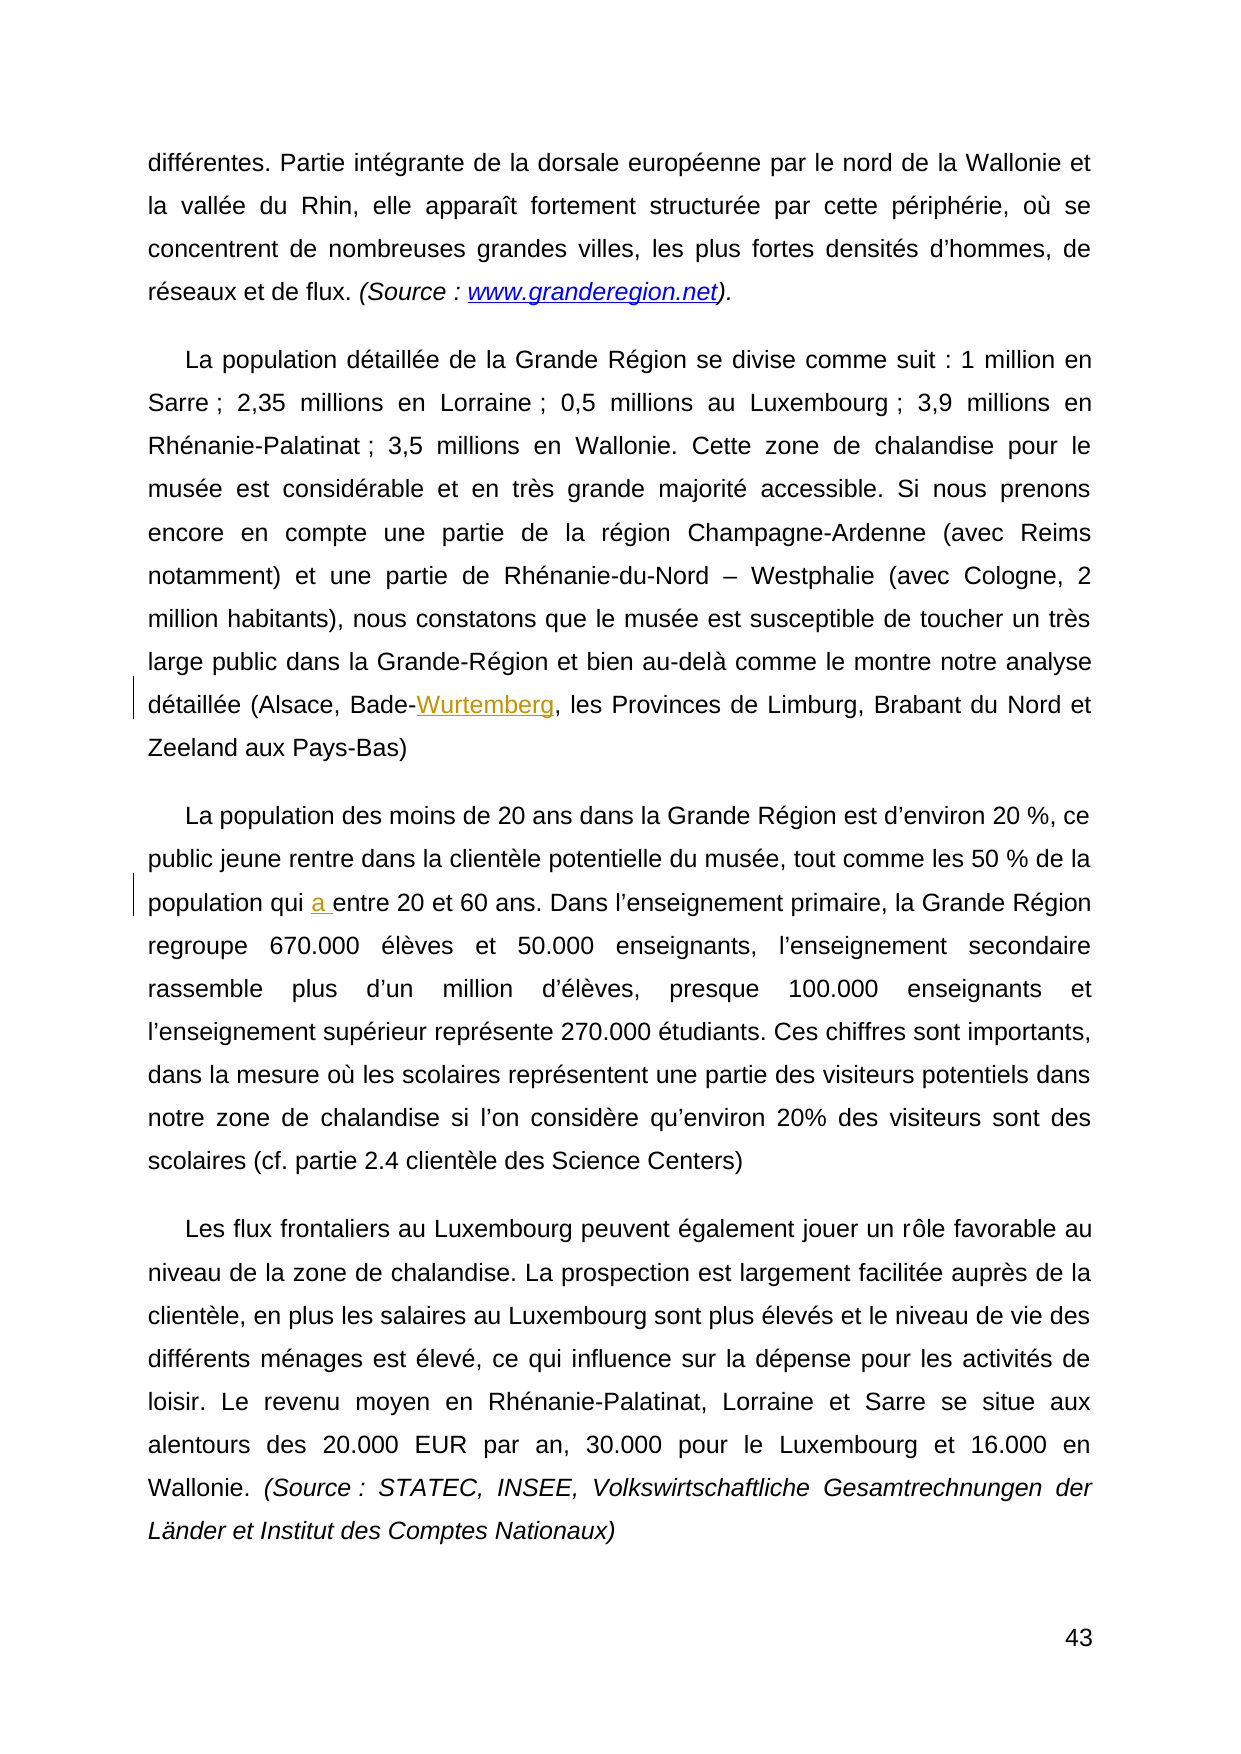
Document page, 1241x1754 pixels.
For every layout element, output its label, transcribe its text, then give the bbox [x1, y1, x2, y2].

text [148, 148, 1093, 306]
text Les flux frontaliers au Luxembourg peuvent également jouer un rôle favorable au niveau de la zone de chalandise. La prospection est largement facilitée auprès de la clientèle, en plus les salaires au Luxembourg sont plus élevés et le niveau de vie des différents ménages est élevé, ce qui influence sur la dépense pour les activités de loisir. Le revenu moyen en Rhénanie-Palatinat, Lorraine et Sarre se situe aux alentours des 20.000 EUR par an, 30.000 pour le Luxembourg et 16.000 en Wallonie. (Source : STATEC, INSEE, Volkswirtschaftliche Gesamtrechnungen der Länder et Institut des Comptes Nationaux) [148, 1214, 1093, 1545]
text La population détaillée de la Grande Région se divise comme suit : 1 million en Sarre ; 2,35 millions en Lorraine ; 0,5 millions au Luxembourg ; 3,9 millions en Rhénanie-Palatinat ; 3,5 millions en Wallonie. Cette zone de chalandise pour le musée est considérable et en très grande majorité accessible. Si nous prenons encore en compte une partie de la région Champagne-Ardenne (avec Reims notamment) et une partie de Rhénanie-du-Nord – Westphalie (avec Cologne, 2 million habitants), nous constatons que le musée est susceptible de toucher un très large public dans la Grande-Région et bien au-delà comme le montre notre analyse détaillée (Alsace, Bade-, les Provinces de Limburg, Brabant du Nord et Zeeland aux Pays-Bas) [148, 345, 1093, 762]
text La population des moins de 20 ans dans la Grande Région est d’environ 20 %, ce public jeune rentre dans la clientèle potentielle du musée, tout comme les 50 % de la population qui entre 20 et 60 ans. Dans l’enseignement primaire, la Grande Région regroupe 670.000 élèves et 50.000 enseignants, l’enseignement secondaire rassemble plus d’un million d’élèves, presque 100.000 enseignants et l’enseignement supérieur représente 270.000 étudiants. Ces chiffres sont importants, dans la mesure où les scolaires représentent une partie des visiteurs potentiels dans notre zone de chalandise si l’on considère qu’environ 20% des visiteurs sont des scolaires (cf. partie 2.4 clientèle des Science Centers) [148, 801, 1093, 1175]
